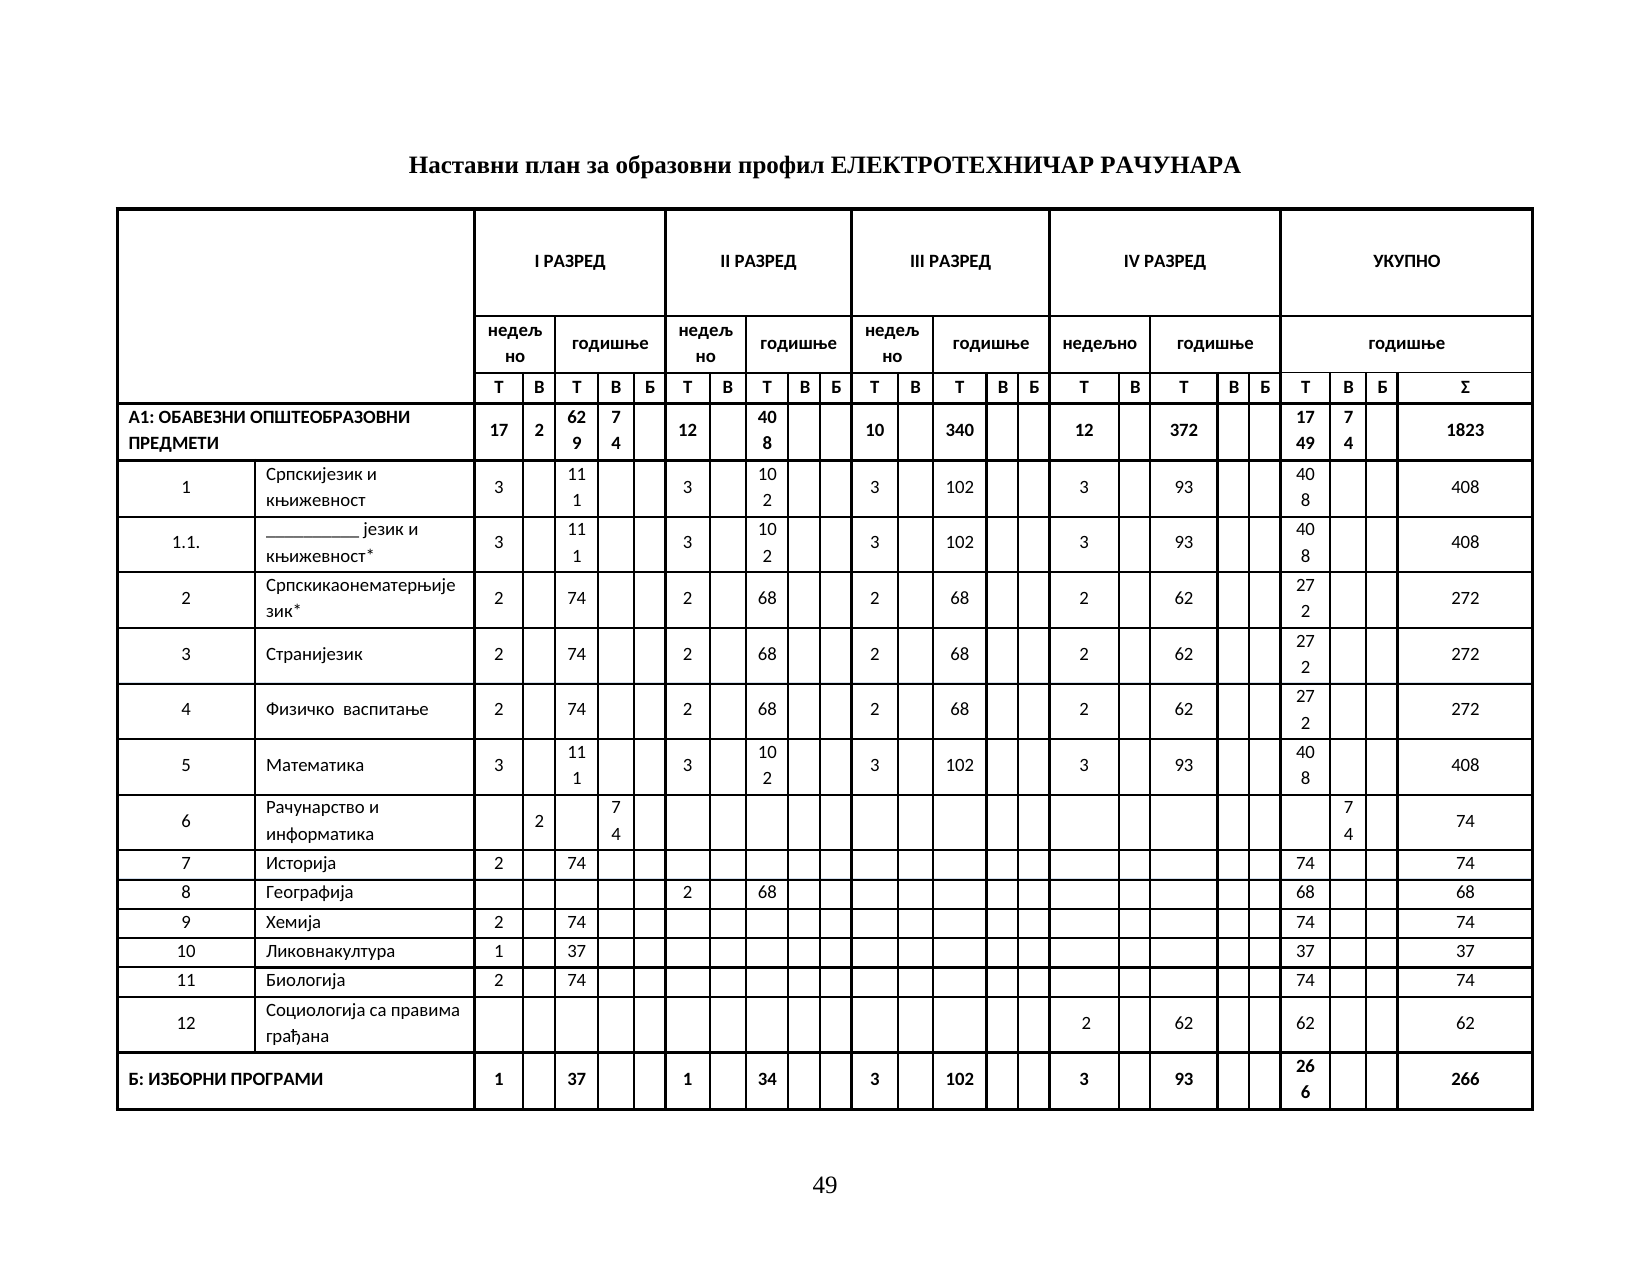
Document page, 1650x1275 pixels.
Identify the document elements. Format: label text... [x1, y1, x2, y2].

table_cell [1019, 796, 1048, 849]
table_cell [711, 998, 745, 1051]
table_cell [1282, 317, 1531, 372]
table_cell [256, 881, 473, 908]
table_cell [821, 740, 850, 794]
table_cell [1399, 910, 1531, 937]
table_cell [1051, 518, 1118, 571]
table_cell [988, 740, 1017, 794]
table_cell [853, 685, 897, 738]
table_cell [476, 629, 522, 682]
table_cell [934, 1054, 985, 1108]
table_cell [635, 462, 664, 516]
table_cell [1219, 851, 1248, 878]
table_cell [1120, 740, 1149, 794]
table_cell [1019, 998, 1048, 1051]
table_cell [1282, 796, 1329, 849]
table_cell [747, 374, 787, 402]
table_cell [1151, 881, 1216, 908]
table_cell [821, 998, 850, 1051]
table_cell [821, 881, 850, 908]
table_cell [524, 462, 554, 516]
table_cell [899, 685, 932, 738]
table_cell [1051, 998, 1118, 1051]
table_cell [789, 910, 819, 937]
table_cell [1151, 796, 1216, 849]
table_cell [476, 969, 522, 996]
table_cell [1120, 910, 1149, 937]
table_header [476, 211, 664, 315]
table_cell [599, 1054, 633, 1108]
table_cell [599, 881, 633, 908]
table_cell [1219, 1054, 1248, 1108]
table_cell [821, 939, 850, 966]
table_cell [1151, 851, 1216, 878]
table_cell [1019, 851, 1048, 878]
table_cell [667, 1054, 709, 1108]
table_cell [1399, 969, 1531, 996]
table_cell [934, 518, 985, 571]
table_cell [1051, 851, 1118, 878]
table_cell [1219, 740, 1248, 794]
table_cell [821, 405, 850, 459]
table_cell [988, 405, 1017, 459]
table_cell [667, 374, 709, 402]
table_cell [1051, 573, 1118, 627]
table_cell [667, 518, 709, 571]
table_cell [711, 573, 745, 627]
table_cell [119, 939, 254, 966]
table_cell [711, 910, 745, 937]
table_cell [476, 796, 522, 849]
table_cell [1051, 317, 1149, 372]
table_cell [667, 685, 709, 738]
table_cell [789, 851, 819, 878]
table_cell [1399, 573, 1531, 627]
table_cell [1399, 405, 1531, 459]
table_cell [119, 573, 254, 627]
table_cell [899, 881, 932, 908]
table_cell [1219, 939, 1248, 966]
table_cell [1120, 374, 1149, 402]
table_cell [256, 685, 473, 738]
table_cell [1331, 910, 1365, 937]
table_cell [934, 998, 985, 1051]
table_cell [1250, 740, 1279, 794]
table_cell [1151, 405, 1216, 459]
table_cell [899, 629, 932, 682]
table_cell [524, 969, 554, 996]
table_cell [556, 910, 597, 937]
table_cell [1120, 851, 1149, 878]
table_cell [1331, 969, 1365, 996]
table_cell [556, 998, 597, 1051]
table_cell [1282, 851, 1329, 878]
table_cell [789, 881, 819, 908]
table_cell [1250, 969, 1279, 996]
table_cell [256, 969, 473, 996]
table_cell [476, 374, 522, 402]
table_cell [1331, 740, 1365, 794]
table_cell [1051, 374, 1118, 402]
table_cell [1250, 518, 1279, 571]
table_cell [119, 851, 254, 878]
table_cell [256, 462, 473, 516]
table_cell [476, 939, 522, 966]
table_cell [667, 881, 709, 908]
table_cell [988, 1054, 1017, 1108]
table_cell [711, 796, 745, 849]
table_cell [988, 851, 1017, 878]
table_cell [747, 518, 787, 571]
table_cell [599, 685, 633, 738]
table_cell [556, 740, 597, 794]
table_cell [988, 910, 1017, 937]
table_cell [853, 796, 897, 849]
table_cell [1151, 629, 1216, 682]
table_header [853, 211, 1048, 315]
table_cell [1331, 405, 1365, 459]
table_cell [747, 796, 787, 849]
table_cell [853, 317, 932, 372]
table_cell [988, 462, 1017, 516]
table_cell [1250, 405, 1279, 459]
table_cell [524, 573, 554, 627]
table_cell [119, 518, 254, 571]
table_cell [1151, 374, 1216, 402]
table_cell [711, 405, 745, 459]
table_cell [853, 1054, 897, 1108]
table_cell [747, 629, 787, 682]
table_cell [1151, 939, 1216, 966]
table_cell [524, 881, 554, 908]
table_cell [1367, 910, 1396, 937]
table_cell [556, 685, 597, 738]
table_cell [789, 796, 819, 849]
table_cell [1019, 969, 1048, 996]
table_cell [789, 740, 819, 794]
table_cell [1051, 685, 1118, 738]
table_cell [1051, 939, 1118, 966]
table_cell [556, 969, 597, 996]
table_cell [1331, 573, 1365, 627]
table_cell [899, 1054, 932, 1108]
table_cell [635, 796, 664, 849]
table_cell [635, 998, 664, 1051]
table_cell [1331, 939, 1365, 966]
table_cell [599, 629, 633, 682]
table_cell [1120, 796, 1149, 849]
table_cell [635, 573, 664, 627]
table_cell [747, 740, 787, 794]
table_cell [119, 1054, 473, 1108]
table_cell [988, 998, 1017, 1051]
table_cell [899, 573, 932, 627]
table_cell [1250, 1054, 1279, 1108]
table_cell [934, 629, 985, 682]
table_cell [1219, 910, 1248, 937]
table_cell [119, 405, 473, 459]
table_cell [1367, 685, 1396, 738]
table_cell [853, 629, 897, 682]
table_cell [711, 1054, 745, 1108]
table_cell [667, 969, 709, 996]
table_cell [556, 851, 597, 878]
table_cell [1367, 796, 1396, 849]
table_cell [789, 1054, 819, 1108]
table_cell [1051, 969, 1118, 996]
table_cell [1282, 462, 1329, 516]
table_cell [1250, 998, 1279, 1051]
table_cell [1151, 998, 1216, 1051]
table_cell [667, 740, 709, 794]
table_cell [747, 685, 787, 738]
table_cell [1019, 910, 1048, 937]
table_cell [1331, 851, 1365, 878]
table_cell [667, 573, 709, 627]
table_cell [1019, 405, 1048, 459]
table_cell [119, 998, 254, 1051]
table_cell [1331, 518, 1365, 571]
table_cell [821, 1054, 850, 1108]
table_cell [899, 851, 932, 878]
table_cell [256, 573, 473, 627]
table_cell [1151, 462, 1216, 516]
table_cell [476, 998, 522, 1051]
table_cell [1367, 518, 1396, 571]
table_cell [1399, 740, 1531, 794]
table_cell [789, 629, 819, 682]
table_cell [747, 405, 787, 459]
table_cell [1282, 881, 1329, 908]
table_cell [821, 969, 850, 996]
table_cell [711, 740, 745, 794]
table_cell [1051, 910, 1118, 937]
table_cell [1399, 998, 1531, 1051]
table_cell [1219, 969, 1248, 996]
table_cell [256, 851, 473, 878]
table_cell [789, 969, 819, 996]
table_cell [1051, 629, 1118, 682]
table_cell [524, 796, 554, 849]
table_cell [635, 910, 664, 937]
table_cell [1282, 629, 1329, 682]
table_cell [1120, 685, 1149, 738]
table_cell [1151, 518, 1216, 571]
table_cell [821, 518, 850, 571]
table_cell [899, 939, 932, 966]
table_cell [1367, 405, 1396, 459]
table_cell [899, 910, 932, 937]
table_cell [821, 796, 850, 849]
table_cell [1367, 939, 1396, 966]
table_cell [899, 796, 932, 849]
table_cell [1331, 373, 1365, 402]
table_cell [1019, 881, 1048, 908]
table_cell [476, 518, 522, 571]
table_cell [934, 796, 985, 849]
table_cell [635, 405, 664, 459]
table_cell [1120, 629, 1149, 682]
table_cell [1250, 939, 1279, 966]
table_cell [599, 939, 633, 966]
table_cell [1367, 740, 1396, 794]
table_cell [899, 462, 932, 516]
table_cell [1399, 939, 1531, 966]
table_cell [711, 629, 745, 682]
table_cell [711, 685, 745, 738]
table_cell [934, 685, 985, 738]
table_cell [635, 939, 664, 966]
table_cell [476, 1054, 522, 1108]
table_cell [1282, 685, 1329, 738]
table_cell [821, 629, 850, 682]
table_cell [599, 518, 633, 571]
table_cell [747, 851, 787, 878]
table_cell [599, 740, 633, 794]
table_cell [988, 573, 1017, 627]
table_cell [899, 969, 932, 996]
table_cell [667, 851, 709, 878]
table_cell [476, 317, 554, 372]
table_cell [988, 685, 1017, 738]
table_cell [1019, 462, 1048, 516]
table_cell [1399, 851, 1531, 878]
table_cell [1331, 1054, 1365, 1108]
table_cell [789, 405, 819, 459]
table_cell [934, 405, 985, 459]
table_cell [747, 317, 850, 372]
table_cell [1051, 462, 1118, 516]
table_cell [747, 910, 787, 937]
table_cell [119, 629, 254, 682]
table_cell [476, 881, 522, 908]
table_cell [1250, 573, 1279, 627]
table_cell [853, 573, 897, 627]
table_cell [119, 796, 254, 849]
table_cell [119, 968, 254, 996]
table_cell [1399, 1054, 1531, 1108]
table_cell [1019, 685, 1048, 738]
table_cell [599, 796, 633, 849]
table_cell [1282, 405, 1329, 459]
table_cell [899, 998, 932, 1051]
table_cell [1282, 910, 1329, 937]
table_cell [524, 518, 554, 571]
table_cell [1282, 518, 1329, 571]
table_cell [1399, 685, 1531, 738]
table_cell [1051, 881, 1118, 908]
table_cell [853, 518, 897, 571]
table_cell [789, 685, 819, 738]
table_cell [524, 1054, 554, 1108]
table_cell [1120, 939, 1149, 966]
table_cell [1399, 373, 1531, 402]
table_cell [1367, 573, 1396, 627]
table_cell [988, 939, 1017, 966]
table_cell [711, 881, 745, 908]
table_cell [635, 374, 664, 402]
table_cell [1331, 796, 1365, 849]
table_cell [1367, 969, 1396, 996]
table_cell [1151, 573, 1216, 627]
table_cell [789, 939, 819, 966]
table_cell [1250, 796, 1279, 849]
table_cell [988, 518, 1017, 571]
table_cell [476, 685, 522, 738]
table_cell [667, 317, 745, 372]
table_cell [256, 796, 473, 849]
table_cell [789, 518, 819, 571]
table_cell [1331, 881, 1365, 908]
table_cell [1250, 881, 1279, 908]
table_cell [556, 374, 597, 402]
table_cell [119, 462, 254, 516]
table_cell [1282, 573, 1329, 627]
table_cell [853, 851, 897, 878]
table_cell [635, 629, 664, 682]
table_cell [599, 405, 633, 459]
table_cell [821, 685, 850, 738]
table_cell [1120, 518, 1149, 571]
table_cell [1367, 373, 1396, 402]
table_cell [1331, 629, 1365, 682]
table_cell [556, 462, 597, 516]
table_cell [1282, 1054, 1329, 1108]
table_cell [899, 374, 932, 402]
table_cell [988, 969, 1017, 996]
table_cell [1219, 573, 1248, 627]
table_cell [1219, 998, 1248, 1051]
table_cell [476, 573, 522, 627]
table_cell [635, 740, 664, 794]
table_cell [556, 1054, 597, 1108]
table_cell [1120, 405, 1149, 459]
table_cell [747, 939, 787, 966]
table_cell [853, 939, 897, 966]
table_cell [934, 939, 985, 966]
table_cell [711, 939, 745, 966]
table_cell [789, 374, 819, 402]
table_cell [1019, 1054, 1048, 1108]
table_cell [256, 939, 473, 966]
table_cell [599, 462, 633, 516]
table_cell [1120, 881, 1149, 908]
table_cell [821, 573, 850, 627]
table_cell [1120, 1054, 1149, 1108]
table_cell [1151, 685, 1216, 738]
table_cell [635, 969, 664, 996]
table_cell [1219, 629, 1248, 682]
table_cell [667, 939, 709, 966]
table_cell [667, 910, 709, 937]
subtitle Наставни план за образовни профил ЕЛЕКТРОТЕХНИЧАР РАЧУНАРА [150, 150, 1500, 179]
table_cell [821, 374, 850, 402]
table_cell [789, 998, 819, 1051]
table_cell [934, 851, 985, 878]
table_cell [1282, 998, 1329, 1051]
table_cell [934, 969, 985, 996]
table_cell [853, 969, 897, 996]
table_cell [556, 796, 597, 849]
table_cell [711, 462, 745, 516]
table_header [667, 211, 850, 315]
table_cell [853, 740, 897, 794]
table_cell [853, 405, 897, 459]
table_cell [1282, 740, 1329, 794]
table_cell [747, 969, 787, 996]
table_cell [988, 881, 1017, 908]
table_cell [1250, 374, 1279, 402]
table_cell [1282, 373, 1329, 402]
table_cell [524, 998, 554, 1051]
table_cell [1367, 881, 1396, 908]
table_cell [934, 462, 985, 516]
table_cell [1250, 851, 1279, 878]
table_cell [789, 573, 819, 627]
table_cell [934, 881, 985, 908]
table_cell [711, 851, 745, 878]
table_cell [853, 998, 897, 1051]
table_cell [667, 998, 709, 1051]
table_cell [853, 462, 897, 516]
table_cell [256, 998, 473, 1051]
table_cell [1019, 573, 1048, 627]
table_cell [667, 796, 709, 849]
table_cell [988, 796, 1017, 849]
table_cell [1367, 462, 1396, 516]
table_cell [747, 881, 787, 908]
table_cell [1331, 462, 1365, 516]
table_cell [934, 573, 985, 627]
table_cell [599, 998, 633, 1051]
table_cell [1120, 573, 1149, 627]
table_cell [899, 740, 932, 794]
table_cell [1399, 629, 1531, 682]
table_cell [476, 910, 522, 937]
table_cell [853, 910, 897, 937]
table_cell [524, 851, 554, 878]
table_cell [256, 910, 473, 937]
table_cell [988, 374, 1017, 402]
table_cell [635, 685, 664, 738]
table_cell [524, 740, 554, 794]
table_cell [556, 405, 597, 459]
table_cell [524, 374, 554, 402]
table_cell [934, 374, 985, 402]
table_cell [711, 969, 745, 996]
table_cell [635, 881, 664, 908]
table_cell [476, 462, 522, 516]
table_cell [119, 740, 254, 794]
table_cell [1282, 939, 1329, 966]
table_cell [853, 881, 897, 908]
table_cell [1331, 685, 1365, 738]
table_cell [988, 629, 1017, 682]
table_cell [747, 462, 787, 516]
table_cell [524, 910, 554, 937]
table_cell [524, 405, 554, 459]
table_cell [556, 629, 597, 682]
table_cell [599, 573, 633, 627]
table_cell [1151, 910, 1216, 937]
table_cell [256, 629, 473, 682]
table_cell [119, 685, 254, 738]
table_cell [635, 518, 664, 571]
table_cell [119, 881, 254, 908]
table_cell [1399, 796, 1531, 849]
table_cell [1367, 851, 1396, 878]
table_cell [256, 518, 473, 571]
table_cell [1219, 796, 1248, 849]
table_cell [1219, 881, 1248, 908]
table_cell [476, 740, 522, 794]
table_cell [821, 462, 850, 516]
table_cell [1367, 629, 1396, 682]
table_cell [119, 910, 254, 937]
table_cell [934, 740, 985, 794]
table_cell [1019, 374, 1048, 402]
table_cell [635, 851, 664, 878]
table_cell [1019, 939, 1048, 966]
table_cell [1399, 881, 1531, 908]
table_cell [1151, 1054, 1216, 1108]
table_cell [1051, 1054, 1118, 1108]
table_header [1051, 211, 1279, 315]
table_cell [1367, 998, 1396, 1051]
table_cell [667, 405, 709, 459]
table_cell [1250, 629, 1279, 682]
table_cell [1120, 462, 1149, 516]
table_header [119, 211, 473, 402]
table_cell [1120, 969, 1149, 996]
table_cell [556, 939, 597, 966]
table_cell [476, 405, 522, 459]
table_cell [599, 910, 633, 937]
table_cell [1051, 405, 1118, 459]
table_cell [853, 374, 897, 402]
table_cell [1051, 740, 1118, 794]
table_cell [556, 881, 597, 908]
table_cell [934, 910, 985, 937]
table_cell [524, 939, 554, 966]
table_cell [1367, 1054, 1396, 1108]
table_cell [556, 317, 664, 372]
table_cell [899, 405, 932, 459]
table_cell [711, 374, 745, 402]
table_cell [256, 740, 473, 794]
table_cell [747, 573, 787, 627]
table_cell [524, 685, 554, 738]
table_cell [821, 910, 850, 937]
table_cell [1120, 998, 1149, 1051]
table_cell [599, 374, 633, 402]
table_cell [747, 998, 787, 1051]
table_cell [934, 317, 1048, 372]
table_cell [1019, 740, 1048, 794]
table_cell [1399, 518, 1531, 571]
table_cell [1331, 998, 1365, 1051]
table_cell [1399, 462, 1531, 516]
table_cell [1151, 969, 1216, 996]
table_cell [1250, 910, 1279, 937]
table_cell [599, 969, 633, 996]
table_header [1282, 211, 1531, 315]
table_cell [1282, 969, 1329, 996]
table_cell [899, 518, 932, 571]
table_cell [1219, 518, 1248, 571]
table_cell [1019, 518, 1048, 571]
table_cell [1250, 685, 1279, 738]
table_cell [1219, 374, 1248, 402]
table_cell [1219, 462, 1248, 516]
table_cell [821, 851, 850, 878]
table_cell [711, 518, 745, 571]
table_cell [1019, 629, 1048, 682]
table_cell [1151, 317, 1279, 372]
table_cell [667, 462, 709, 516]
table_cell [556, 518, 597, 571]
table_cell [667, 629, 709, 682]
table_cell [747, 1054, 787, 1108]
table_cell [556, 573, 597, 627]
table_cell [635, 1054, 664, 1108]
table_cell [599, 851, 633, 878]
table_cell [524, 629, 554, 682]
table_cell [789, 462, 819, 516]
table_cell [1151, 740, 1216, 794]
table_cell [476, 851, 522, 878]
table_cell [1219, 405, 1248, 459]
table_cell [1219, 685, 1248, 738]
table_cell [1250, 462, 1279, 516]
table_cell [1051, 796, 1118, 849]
